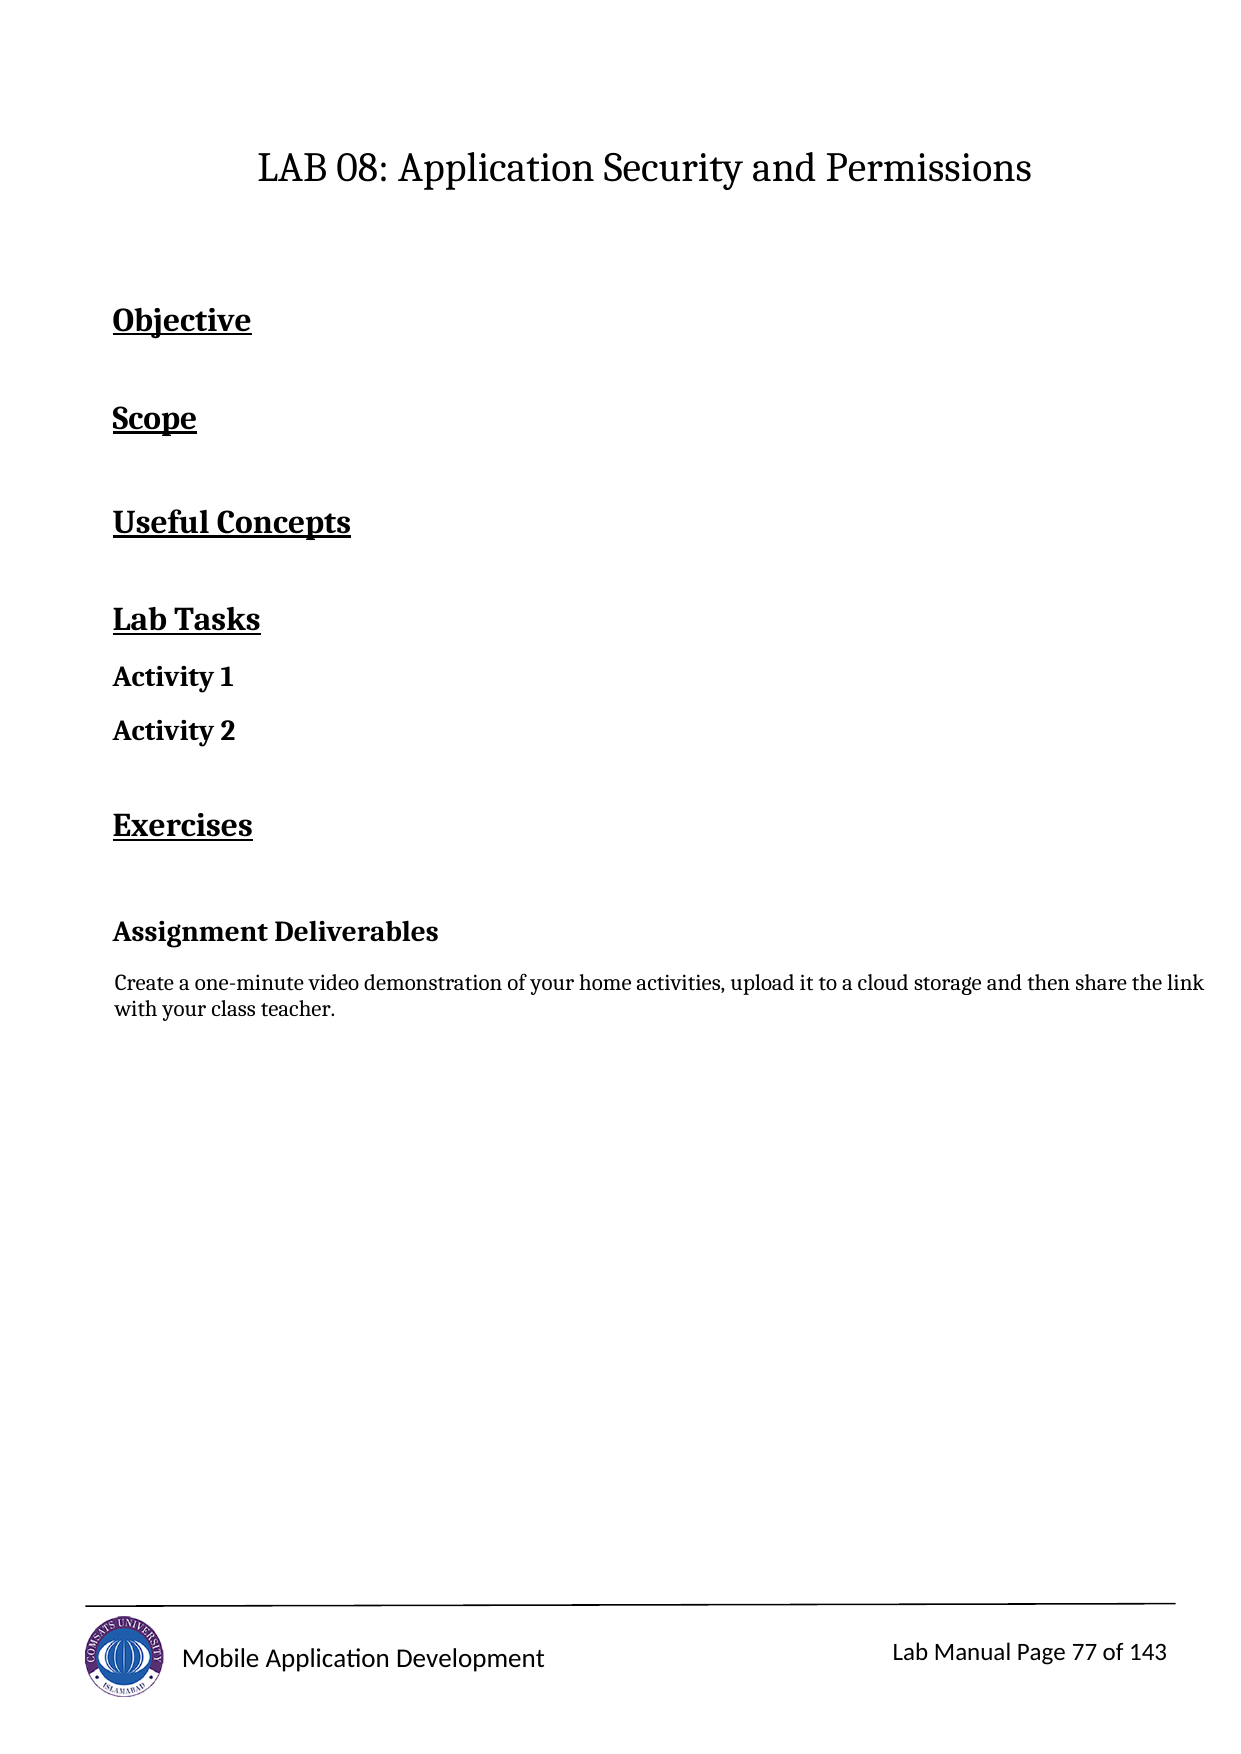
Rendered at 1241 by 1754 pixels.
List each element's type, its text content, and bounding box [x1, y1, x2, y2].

subtitle Useful Concepts [112, 503, 1240, 541]
subtitle Scope [112, 399, 1240, 437]
subtitle Exercises [112, 807, 1240, 845]
subtitle Lab Tasks [112, 600, 1240, 639]
text Create a one-minute video demonstration of your home activities, upload it to a cloud storage and then share the link with your class teacher. [114, 970, 1240, 1022]
subtitle Assignment Deliverables [112, 915, 1240, 949]
picture [85, 1616, 165, 1697]
subtitle Objective [112, 301, 1240, 339]
subtitle Activity 2 [112, 714, 1240, 748]
subtitle LAB 08: Application Security and Permissions [49, 144, 1240, 192]
subtitle Activity 1 [112, 660, 1240, 693]
